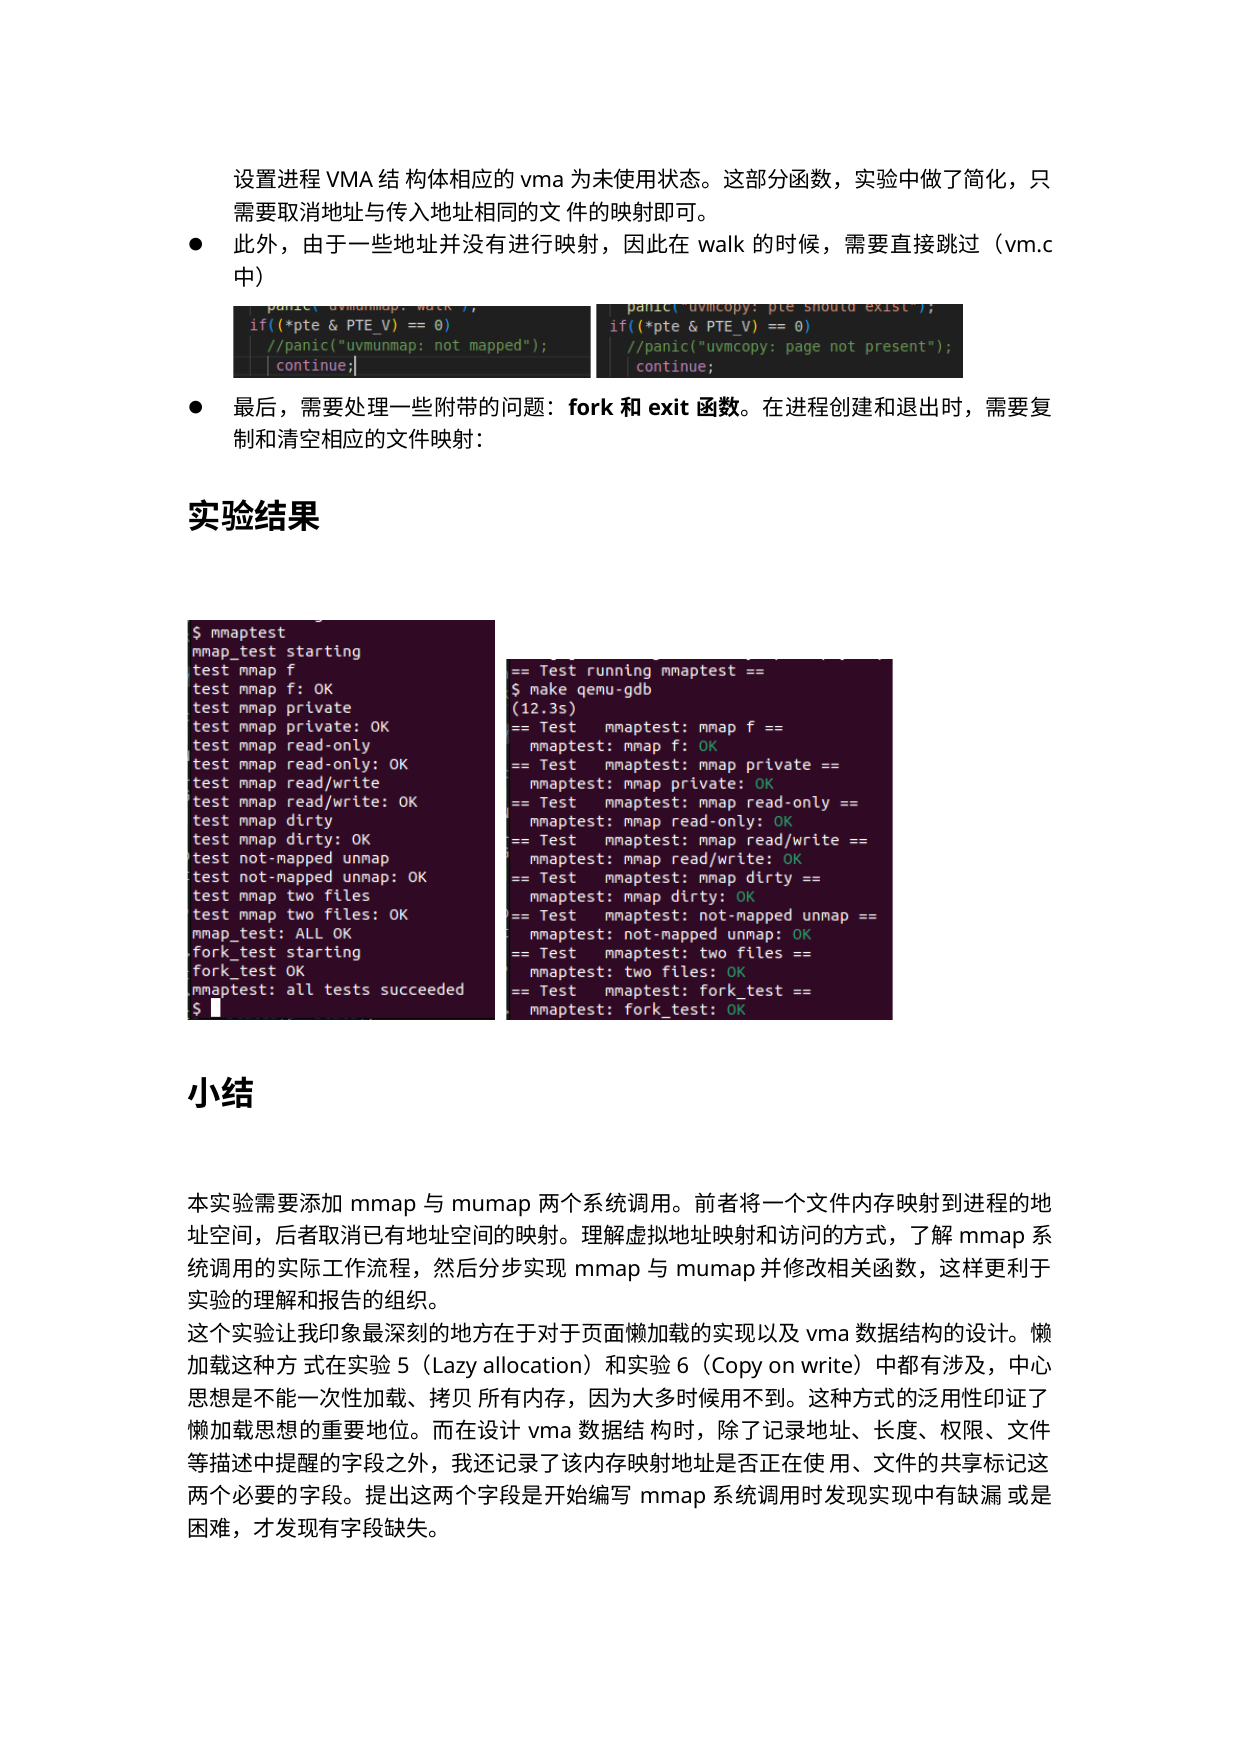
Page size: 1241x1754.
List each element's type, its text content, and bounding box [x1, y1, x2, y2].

list 最后，需要处理一些附带的问题：fork 和 exit 函数。在进程创建和退出时，需要复制和清空相应的文件映射： [187, 389, 1053, 454]
subtitle 小结 [187, 1058, 1053, 1123]
picture [233, 306, 591, 378]
picture [187, 620, 495, 1020]
text 这个实验让我印象最深刻的地方在于对于页面懒加载的实现以及 vma 数据结构的设计。懒加载这种方 式在实验 5（Lazy allocation）和实验 6（Copy on write）中都有涉及，中心思想是不能一次性加载、拷贝 所有内存，因为大多时候用不到。这种方式的泛用性印证了懒加载思想的重要地位。而在设计 vma 数据结 构时，除了记录地址、长度、权限、文件等描述中提醒的字段之外，我还记录了该内存映射地址是否正在使 用、文件的共享标记这两个必要的字段。提出这两个字段是开始编写 mmap 系统调用时发现实现中有缺漏 或是困难，才发现有字段缺失。 [187, 1316, 1053, 1543]
text 本实验需要添加 mmap 与 mumap 两个系统调⽤。前者将⼀个⽂件内存映射到进程的地址空间，后者取消已有地址空间的映射。理解虚拟地址映射和访问的⽅式，了解 mmap 系统调⽤的实际⼯作流程，然后分步实现mmap 与 mumap并修改相关函数，这样更利于实验的理解和报告的组织。 [187, 1186, 1053, 1316]
picture [596, 304, 963, 378]
list 此外，由于一些地址并没有进行映射，因此在 walk 的时候，需要直接跳过（vm.c中） [187, 227, 1053, 292]
picture [506, 659, 893, 1020]
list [187, 162, 1053, 227]
subtitle 实验结果 [187, 482, 1053, 547]
